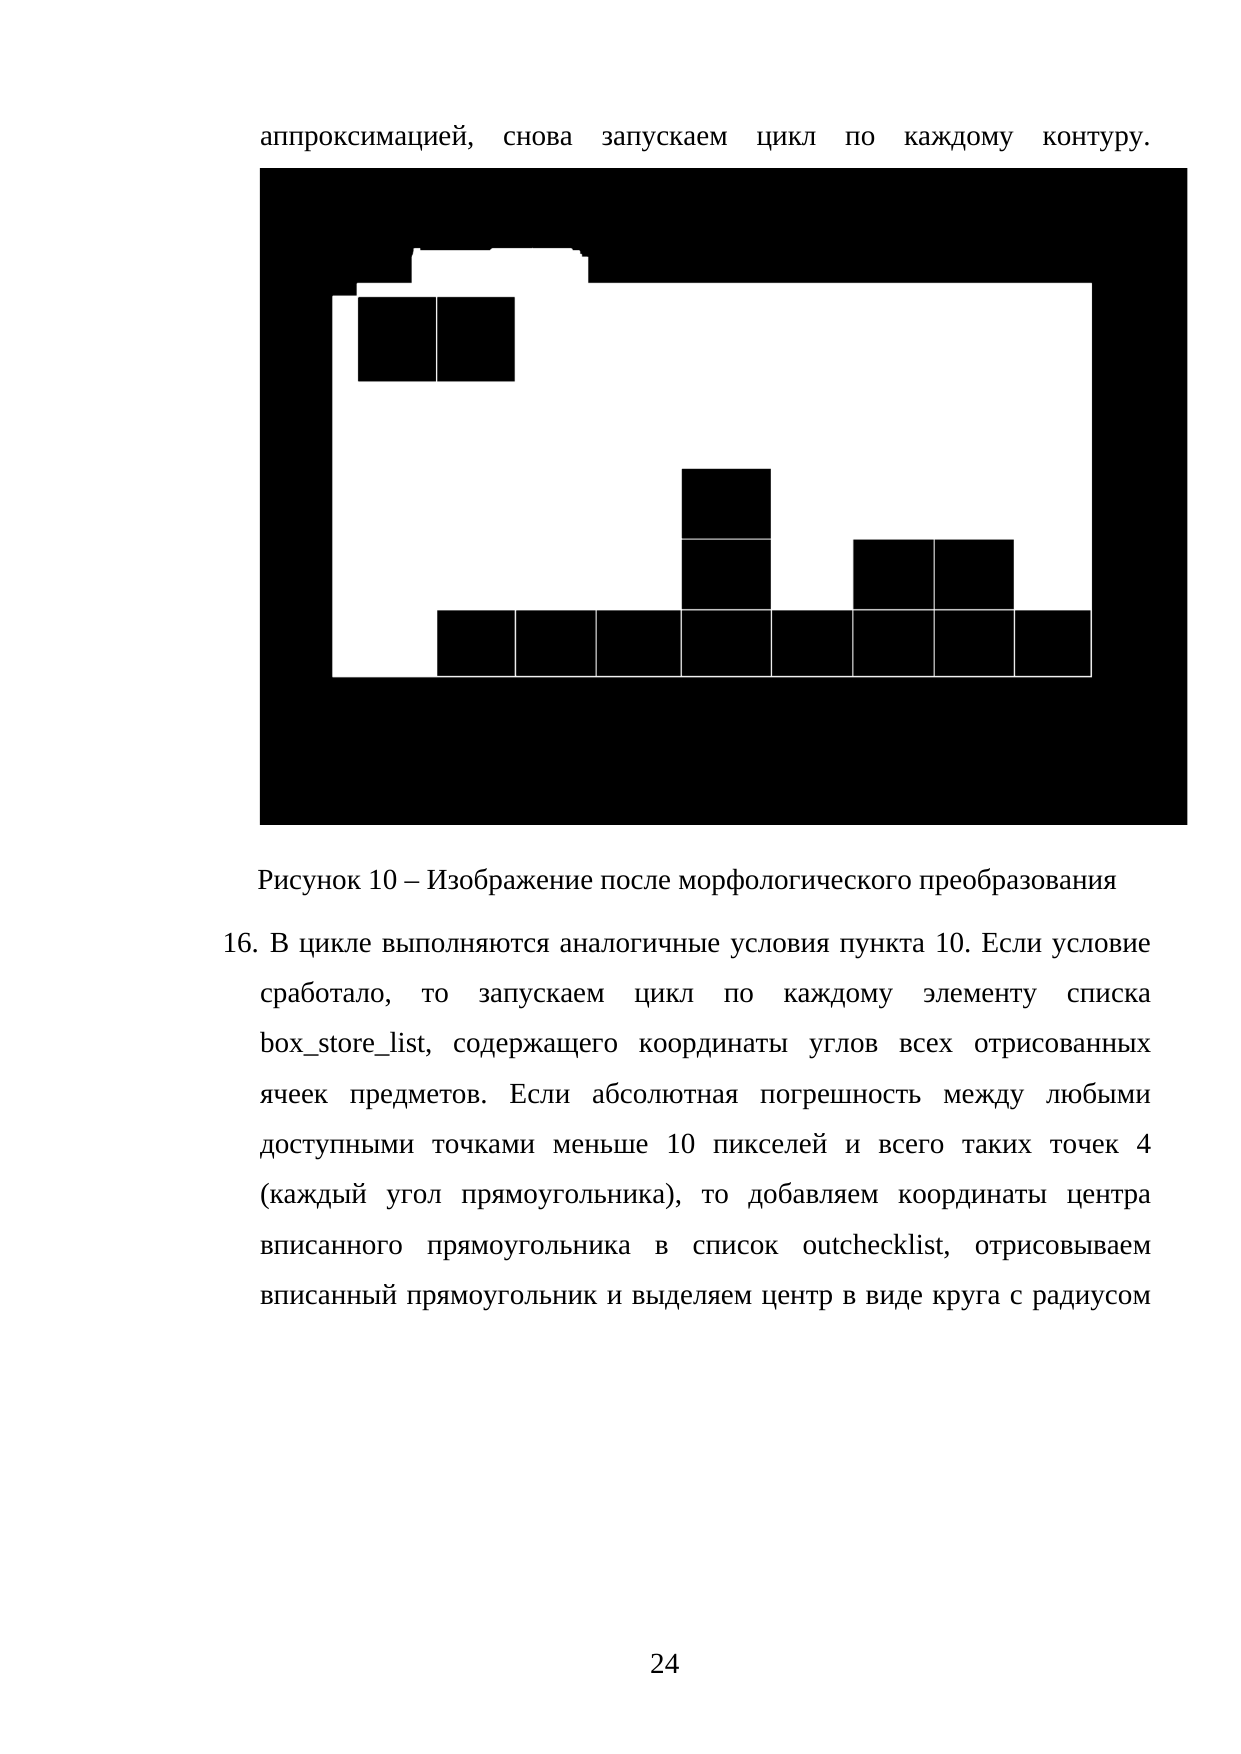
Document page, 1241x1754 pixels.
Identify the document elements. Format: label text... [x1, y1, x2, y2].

picture [259, 168, 1188, 825]
text Рисунок 10 – Изображение после морфологического преобразования [222, 862, 1152, 896]
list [222, 925, 1152, 1311]
